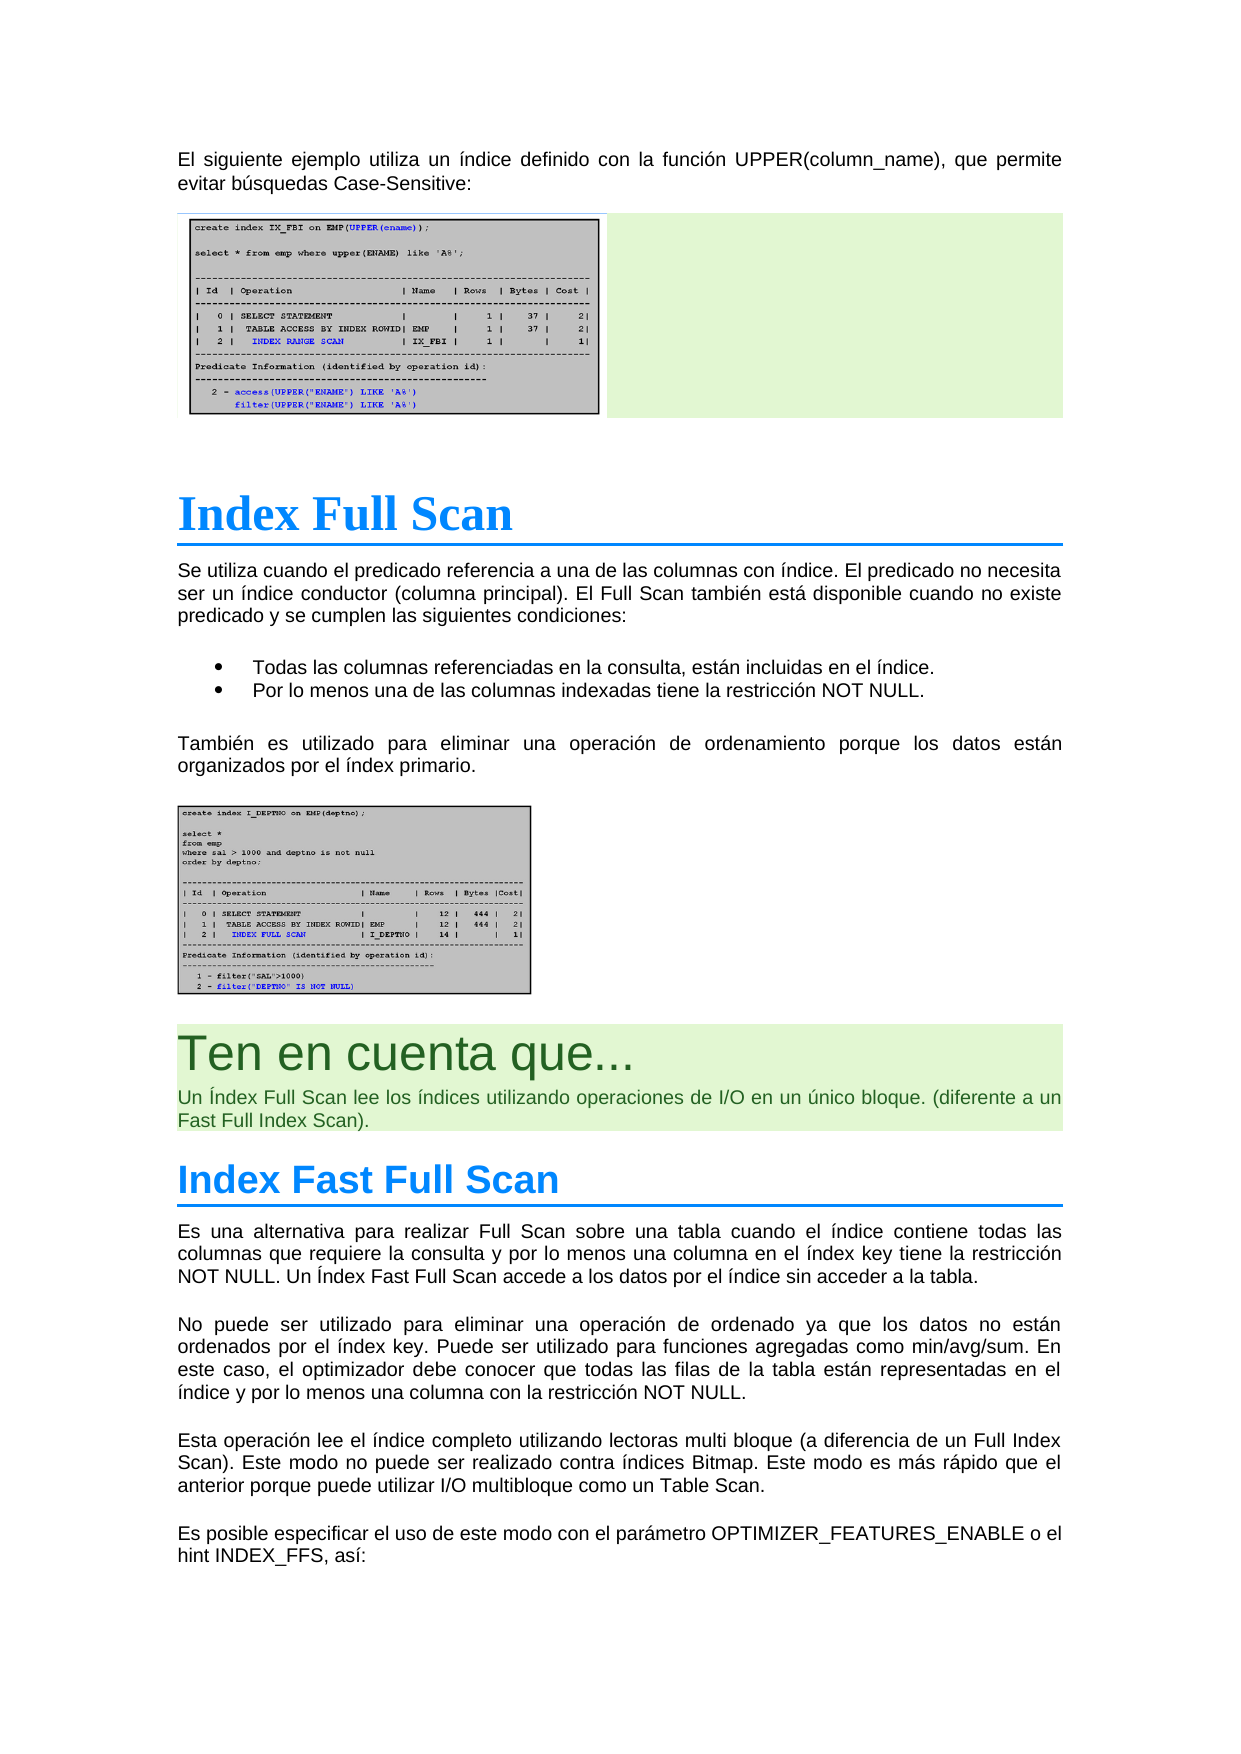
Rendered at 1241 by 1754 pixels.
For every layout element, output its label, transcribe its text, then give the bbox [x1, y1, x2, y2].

text Es posible especificar el uso de este modo con el parámetro OPTIMIZER_FEATURES_ENABLE o el hint INDEX_FFS, así: [177, 1522, 1063, 1567]
text Es una alternativa para realizar Full Scan sobre una tabla cuando el índice contiene todas las columnas que requiere la consulta y por lo menos una columna en el índex key tiene la restricción NOT NULL. Un Índex Fast Full Scan accede a los datos por el índice sin acceder a la tabla. [177, 1219, 1063, 1288]
text Se utiliza cuando el predicado referencia a una de las columnas con índice. El predicado no necesita ser un índice conductor (columna principal). El Full Scan también está disponible cuando no existe predicado y se cumplen las siguientes condiciones: [177, 559, 1063, 627]
subtitle Index Fast Full Scan [177, 1156, 1063, 1204]
text El siguiente ejemplo utiliza un índice definido con la función UPPER(column_name), que permite evitar búsquedas Case-Sensitive: [177, 148, 1063, 195]
list Todas las columnas referenciadas en la consulta, están incluidas en el índice. [215, 656, 1063, 679]
text Index Full Scan [177, 484, 1063, 543]
text No puede ser utilizado para eliminar una operación de ordenado ya que los datos no están ordenados por el índex key. Puede ser utilizado para funciones agregadas como min/avg/sum. En este caso, el optimizador debe conocer que todas las filas de la tabla están representadas en el índice y por lo menos una columna con la restricción NOT NULL. [177, 1313, 1063, 1403]
picture [177, 801, 534, 1005]
text Esta operación lee el índice completo utilizando lectoras multi bloque (a diferencia de un Full Index Scan). Este modo no puede ser realizado contra índices Bitmap. Este modo es más rápido que el anterior porque puede utilizar I/O multibloque como un Table Scan. [177, 1428, 1063, 1497]
subtitle Ten en cuenta que... [177, 1024, 1063, 1081]
list Por lo menos una de las columnas indexadas tiene la restricción NOT NULL. [215, 679, 1063, 702]
text Un Índex Full Scan lee los índices utilizando operaciones de I/O en un único bloque. (diferente a un Fast Full Index Scan). [177, 1086, 1063, 1131]
text También es utilizado para eliminar una operación de ordenamiento porque los datos están organizados por el índex primario. [177, 731, 1063, 777]
picture [177, 213, 607, 418]
